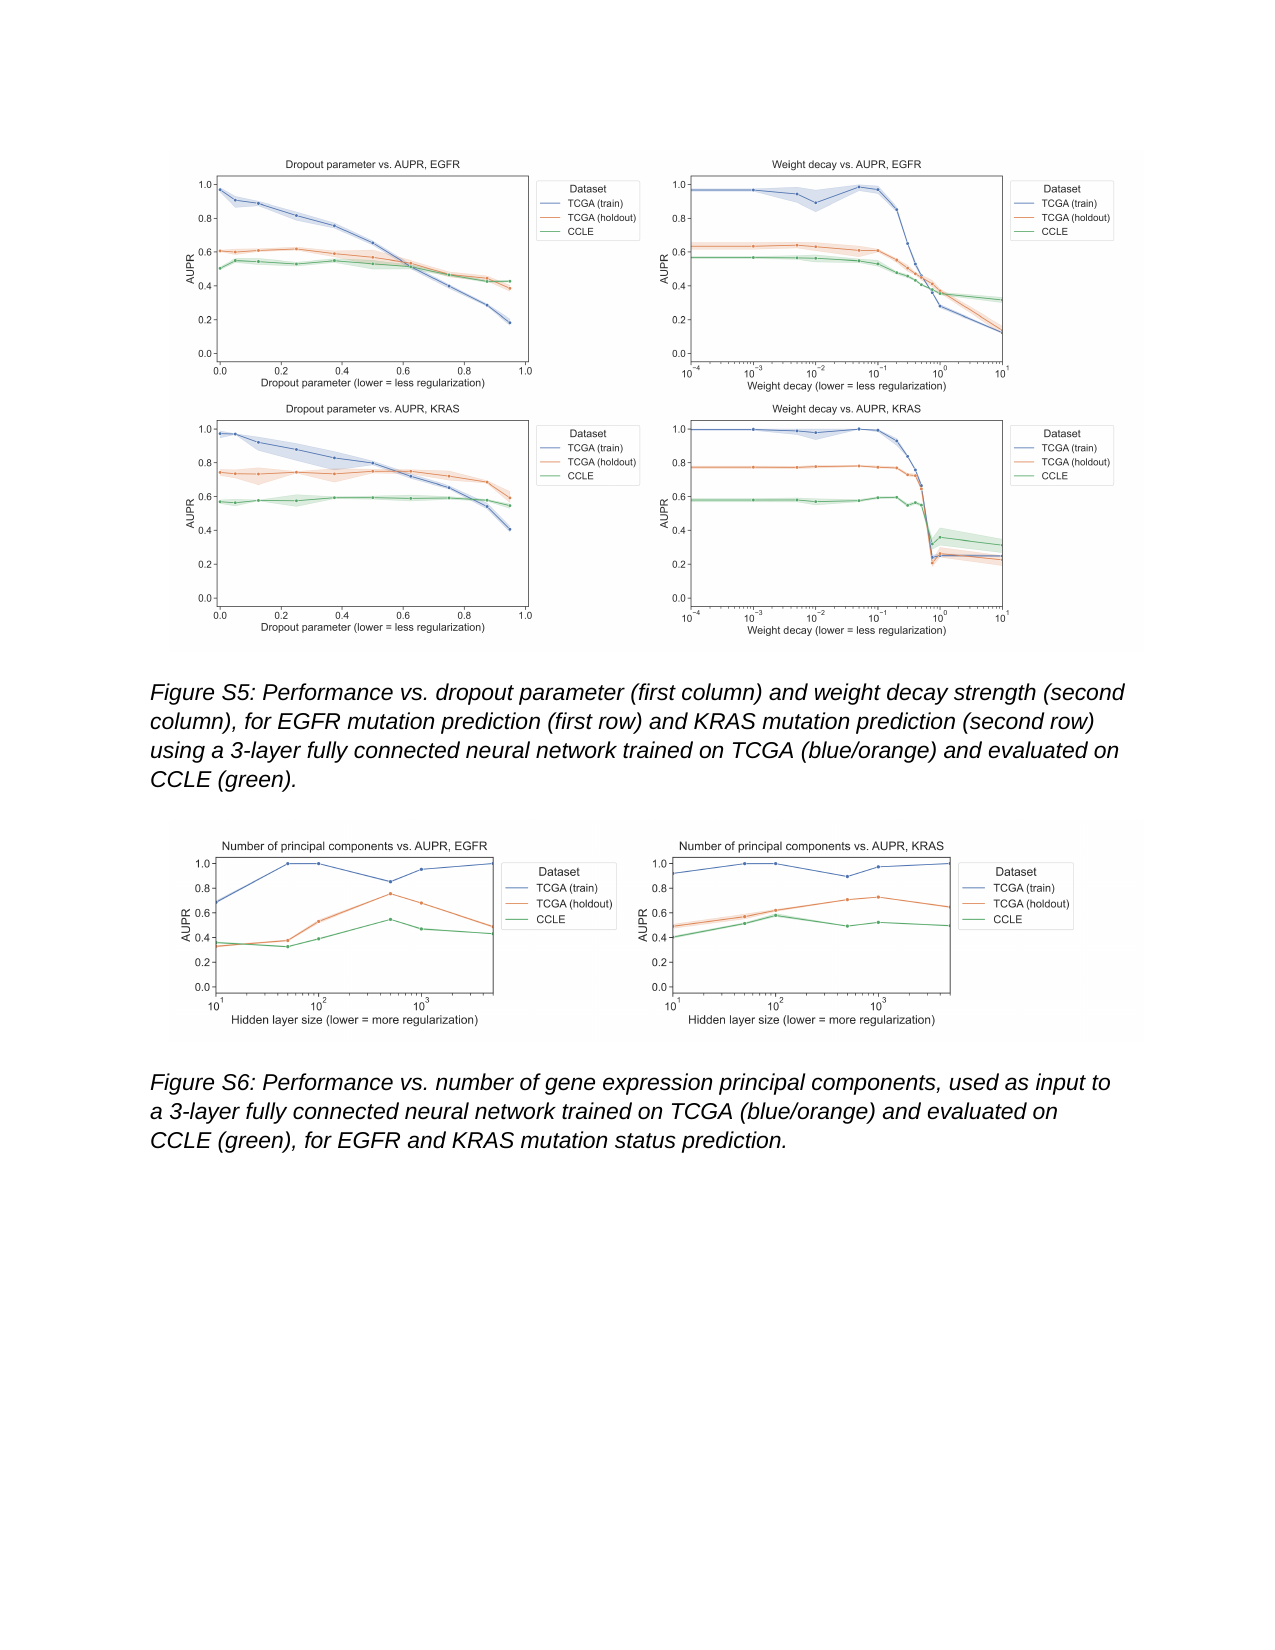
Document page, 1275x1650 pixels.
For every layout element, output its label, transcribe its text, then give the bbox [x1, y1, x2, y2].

picture [168, 819, 1144, 1042]
text Figure S6: Performance vs. number of gene expression principal components, used as input to a 3-layer fully connected neural network trained on TCGA (blue/orange) and evaluated on CCLE (green), for EGFR and KRAS mutation status prediction. [150, 1069, 1125, 1153]
picture [168, 150, 1144, 652]
text Figure S5: Performance vs. dropout parameter (first column) and weight decay strength (second column), for EGFR mutation prediction (first row) and KRAS mutation prediction (second row) using a 3-layer fully connected neural network trained on TCGA (blue/orange) and evaluated on CCLE (green). [150, 679, 1125, 792]
